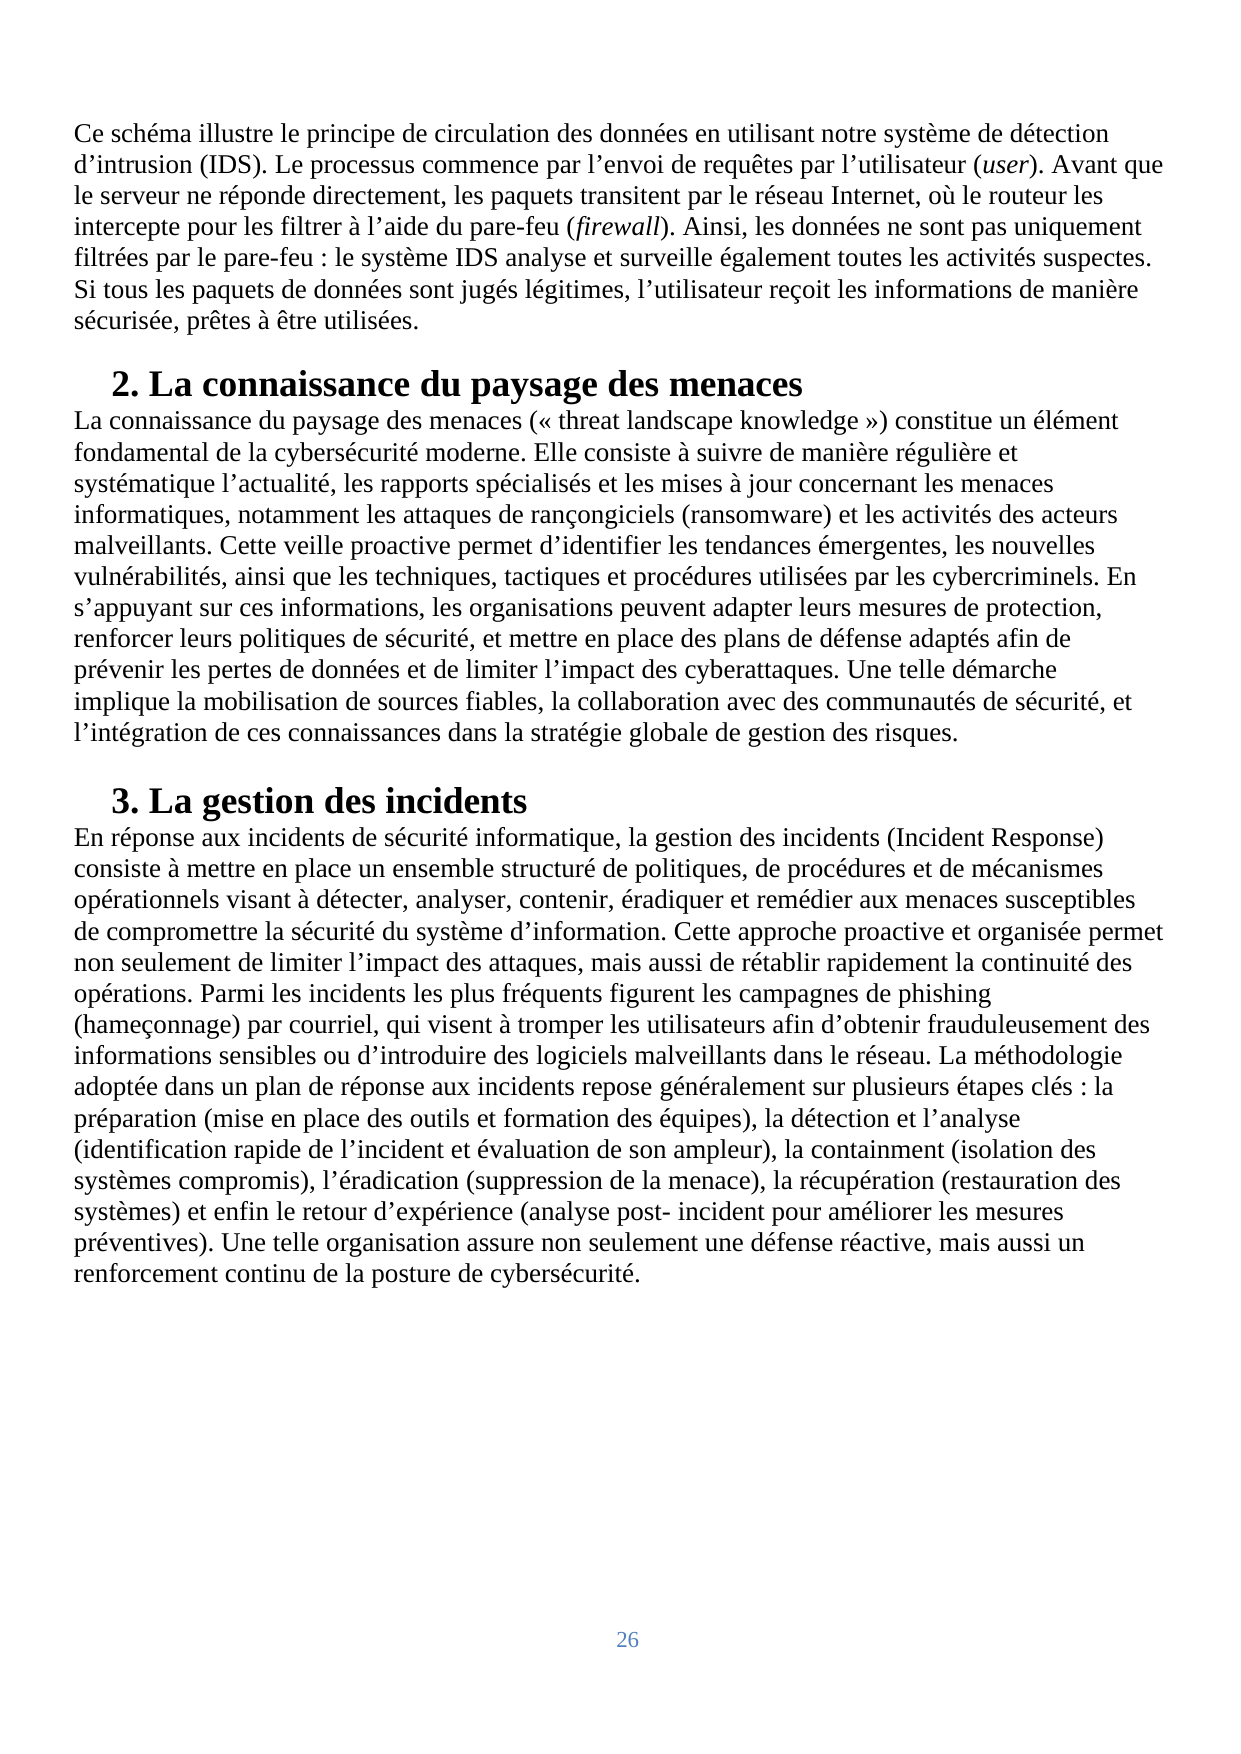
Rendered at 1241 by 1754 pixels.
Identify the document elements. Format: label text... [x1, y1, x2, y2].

subtitle La gestion des incidents [111, 778, 1196, 821]
text La connaissance du paysage des menaces (« threat landscape knowledge ») constitue un élément fondamental de la cybersécurité moderne. Elle consiste à suivre de manière régulière et systématique l’actualité, les rapports spécialisés et les mises à jour concernant les menaces informatiques, notamment les attaques de rançongiciels (ransomware) et les activités des acteurs malveillants. Cette veille proactive permet d’identifier les tendances émergentes, les nouvelles vulnérabilités, ainsi que les techniques, tactiques et procédures utilisées par les cybercriminels. En s’appuyant sur ces informations, les organisations peuvent adapter leurs mesures de protection, renforcer leurs politiques de sécurité, et mettre en place des plans de défense adaptés afin de prévenir les pertes de données et de limiter l’impact des cyberattaques. Une telle démarche implique la mobilisation de sources fiables, la collaboration avec des communautés de sécurité, et l’intégration de ces connaissances dans la stratégie globale de gestion des risques. [74, 404, 1160, 747]
subtitle La connaissance du paysage des menaces [111, 361, 1196, 404]
text En réponse aux incidents de sécurité informatique, la gestion des incidents (Incident Response) consiste à mettre en place un ensemble structuré de politiques, de procédures et de mécanismes opérationnels visant à détecter, analyser, contenir, éradiquer et remédier aux menaces susceptibles de compromettre la sécurité du système d’information. Cette approche proactive et organisée permet non seulement de limiter l’impact des attaques, mais aussi de rétablir rapidement la continuité des opérations. Parmi les incidents les plus fréquents figurent les campagnes de phishing (hameçonnage) par courriel, qui visent à tromper les utilisateurs afin d’obtenir frauduleusement des informations sensibles ou d’introduire des logiciels malveillants dans le réseau. La méthodologie adoptée dans un plan de réponse aux incidents repose généralement sur plusieurs étapes clés : la préparation (mise en place des outils et formation des équipes), la détection et l’analyse (identification rapide de l’incident et évaluation de son ampleur), la containment (isolation des systèmes compromis), l’éradication (suppression de la menace), la récupération (restauration des systèmes) et enfin le retour d’expérience (analyse post- incident pour améliorer les mesures préventives). Une telle organisation assure non seulement une défense réactive, mais aussi un renforcement continu de la posture de cybersécurité. [74, 821, 1164, 1288]
text Ce schéma illustre le principe de circulation des données en utilisant notre système de détection d’intrusion (IDS). Le processus commence par l’envoi de requêtes par l’utilisateur (user). Avant que le serveur ne réponde directement, les paquets transitent par le réseau Internet, où le routeur les intercepte pour les filtrer à l’aide du pare-feu (firewall). Ainsi, les données ne sont pas uniquement filtrées par le pare-feu : le système IDS analyse et surveille également toutes les activités suspectes. Si tous les paquets de données sont jugés légitimes, l’utilisateur reçoit les informations de manière sécurisée, prêtes à être utilisées. [74, 117, 1165, 335]
